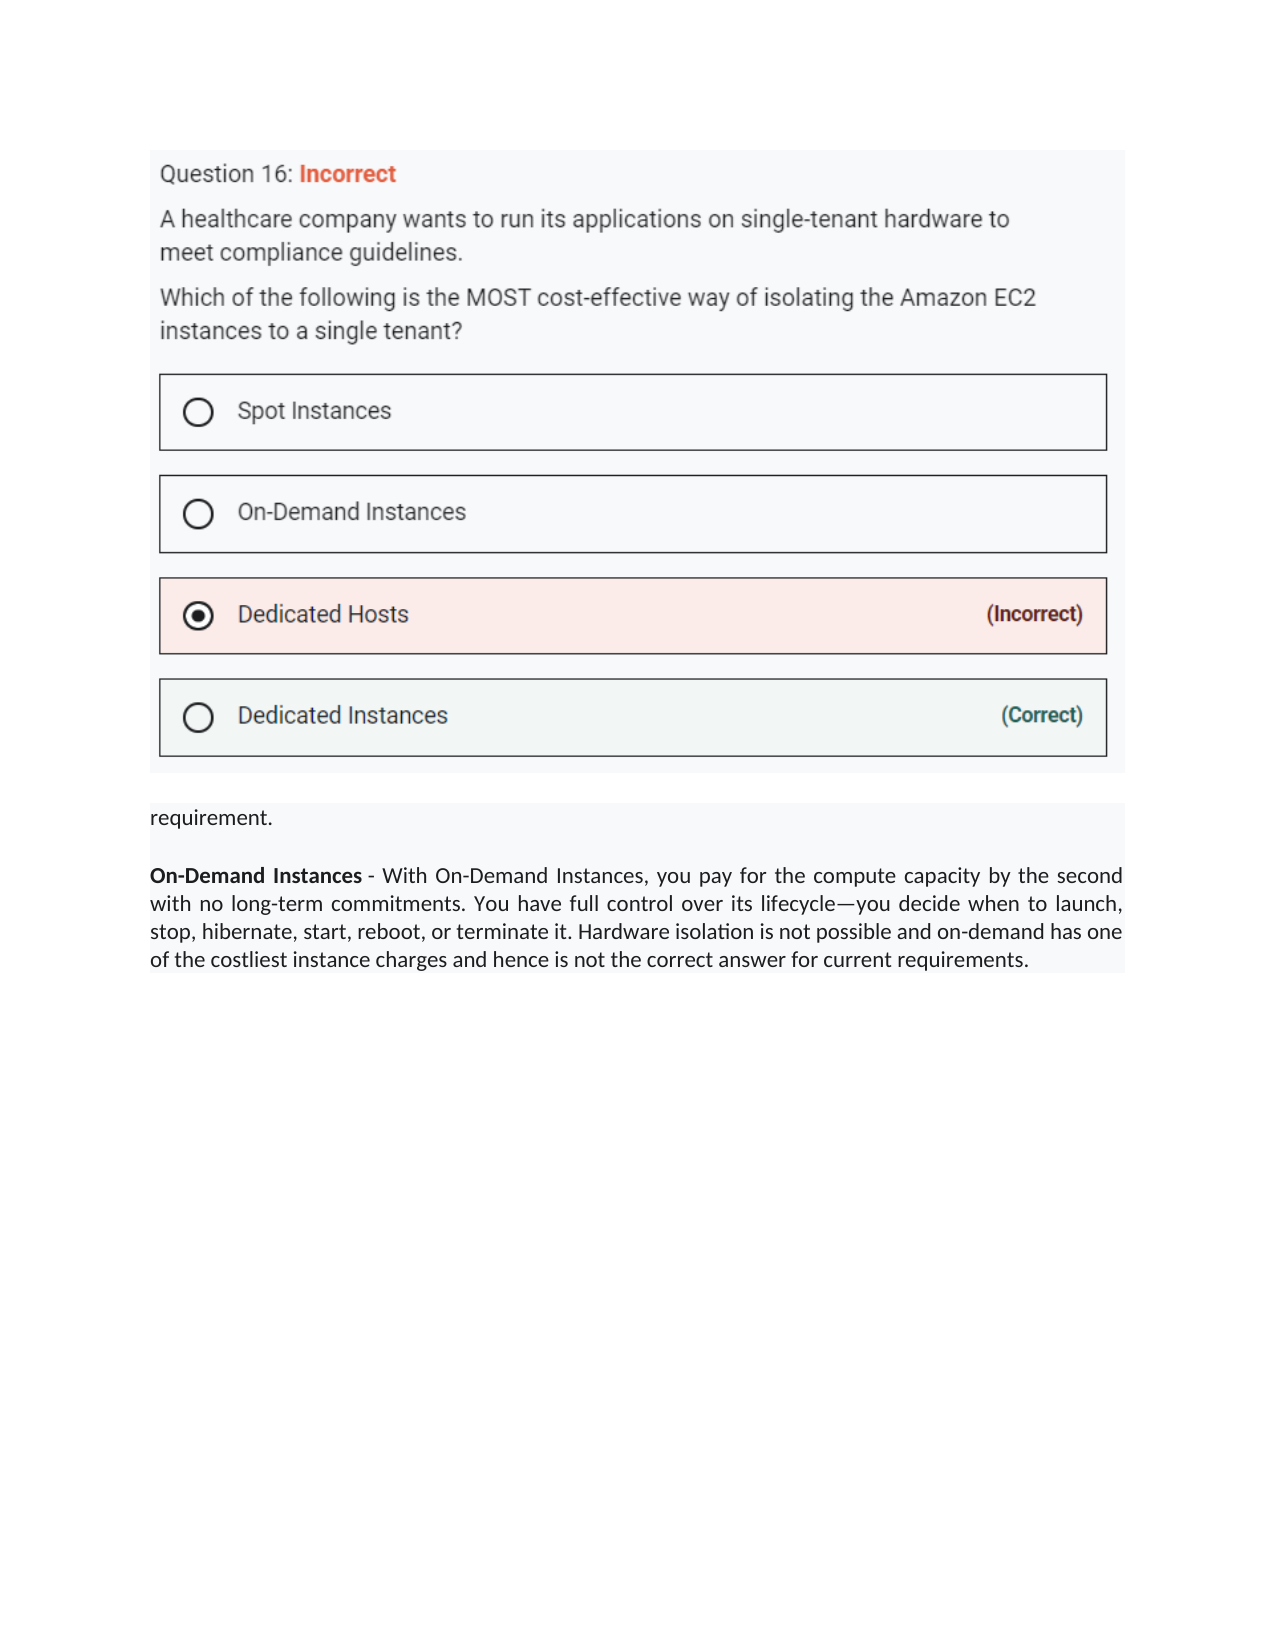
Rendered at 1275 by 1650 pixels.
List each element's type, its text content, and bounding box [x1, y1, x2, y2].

picture [150, 150, 1125, 773]
text On-Demand Instances - With On-Demand Instances, you pay for the compute capacity by the second with no long-term commitments. You have full control over its lifecycle—you decide when to launch, stop, hibernate, start, reboot, or terminate it. Hardware isolation is not possible and on-demand has one of the costliest instance charges and hence is not the correct answer for current requirements. [150, 861, 1125, 973]
text requirement. [150, 803, 1125, 832]
